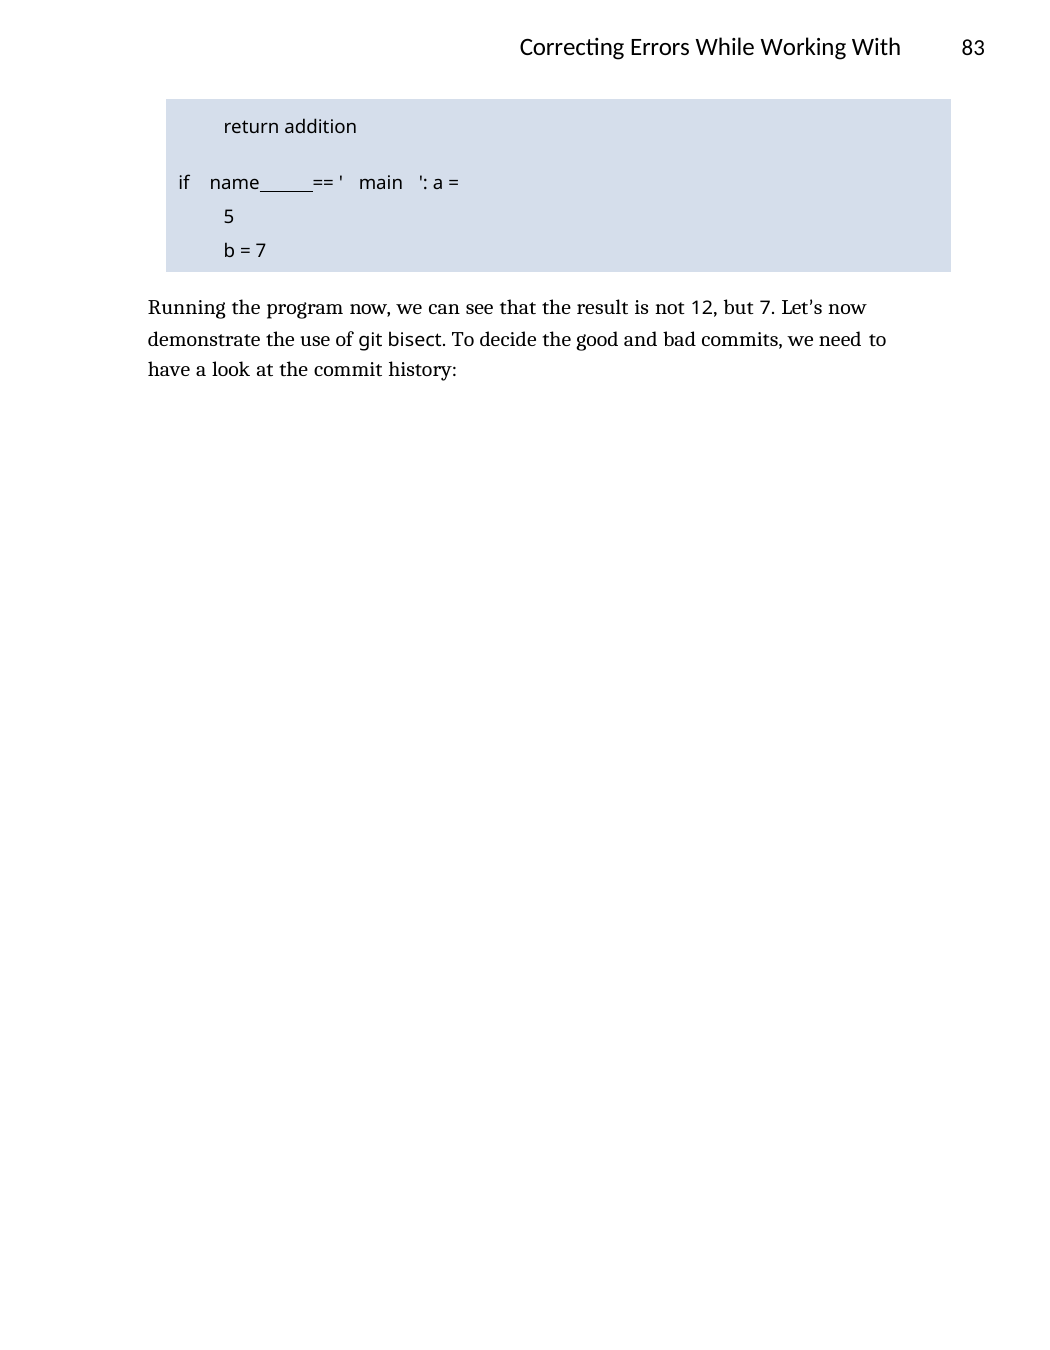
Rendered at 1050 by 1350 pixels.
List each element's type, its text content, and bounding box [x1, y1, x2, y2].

text Running the program now, we can see that the result is not 12, but 7. Let’s now demonstrate the use of git bisect. To decide the good and bad commits, we need to have a look at the commit history: [148, 294, 932, 381]
